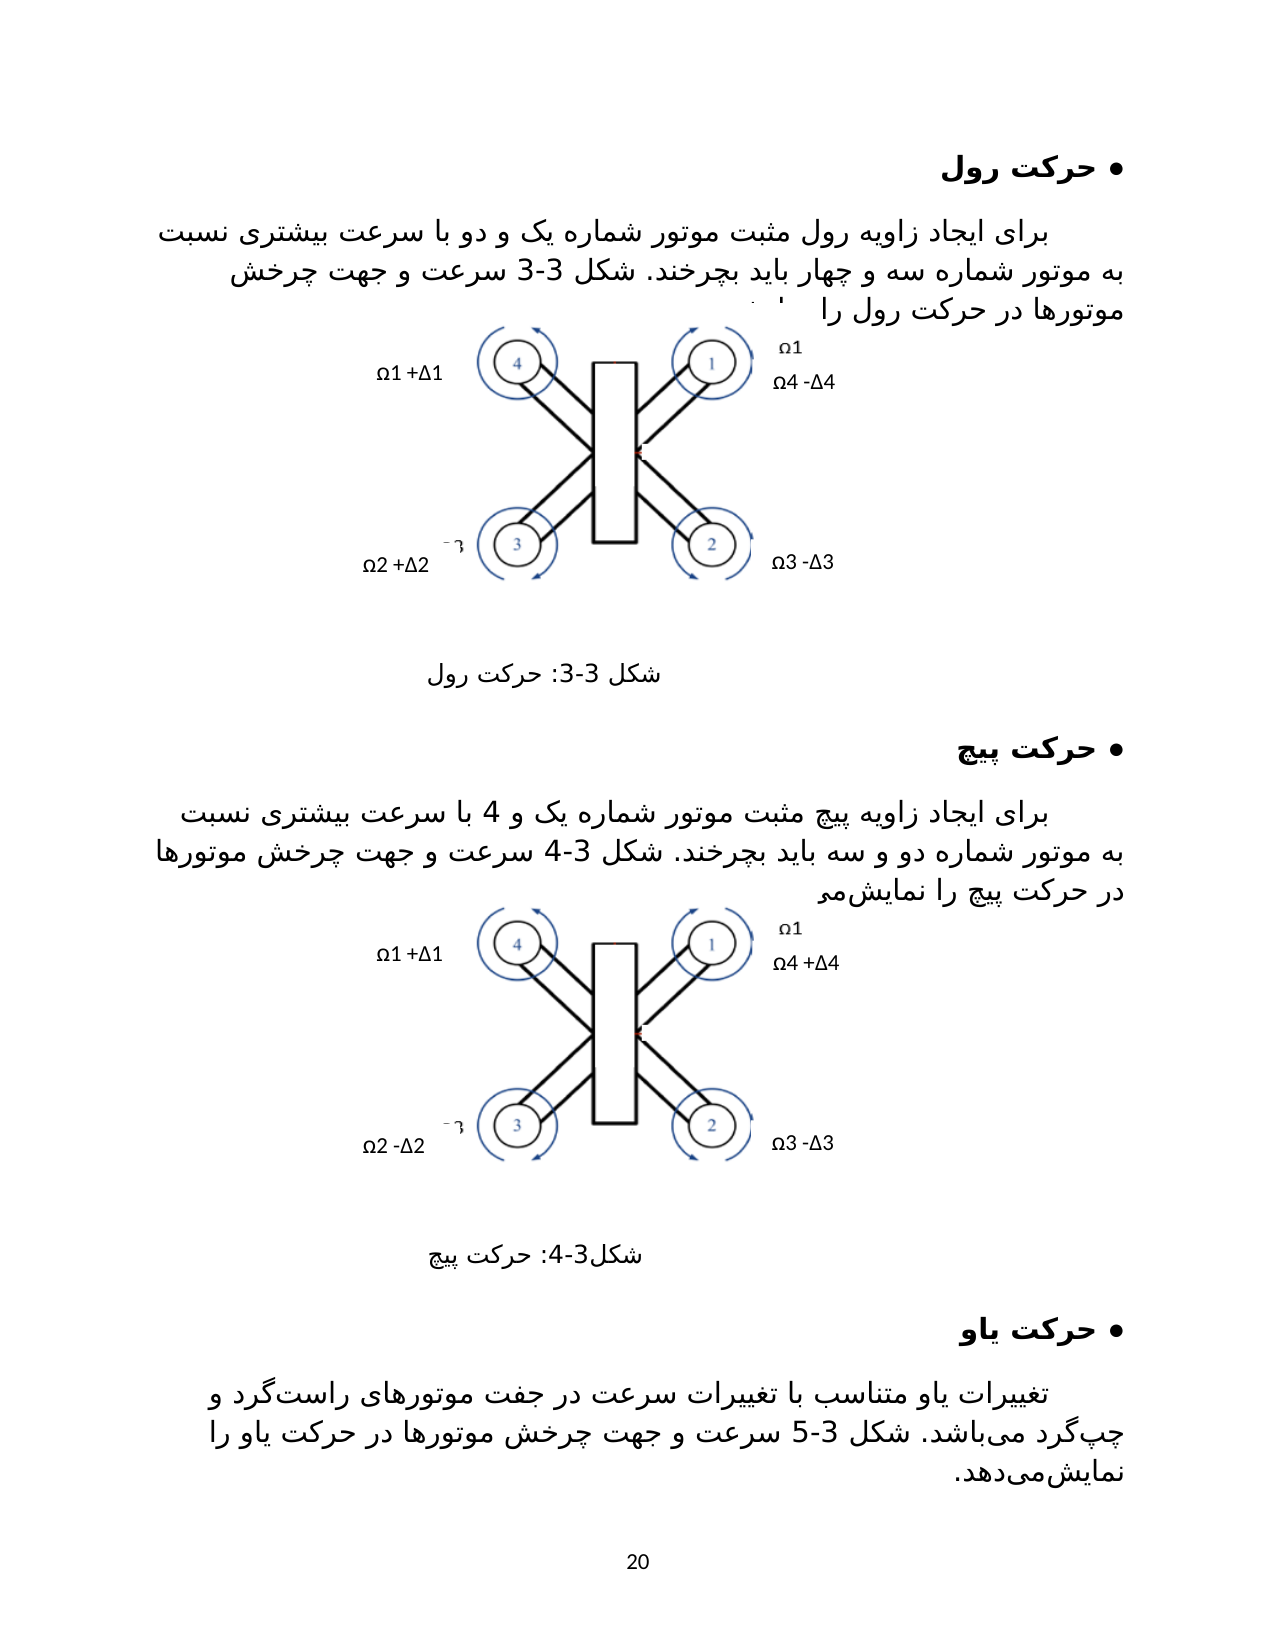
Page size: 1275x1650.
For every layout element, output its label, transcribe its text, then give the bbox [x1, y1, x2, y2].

text برای ایجاد زاویه رول مثبت موتور شماره یک و دو با سرعت بیشتری نسبت به موتور شماره سه و چهار باید بچرخند. شکل 3-3 سرعت و جهت چرخش موتورها در حرکت رول را نمایش‌می‌دهد. [150, 214, 1125, 326]
text شکل3-4: حرکت پیچ [150, 1240, 1125, 1269]
text ● حرکت پیچ [150, 731, 1125, 765]
text برای ایجاد زاویه پیچ مثبت موتور شماره یک و 4 با سرعت بیشتری نسبت به موتور شماره دو و سه باید بچرخند. شکل 3-4 سرعت و جهت چرخش موتورها در حرکت پیچ را نمایش‌می‌دهد. [150, 795, 1125, 907]
picture [408, 303, 818, 617]
text ● حرکت یاو [150, 1312, 1125, 1346]
text تغییرات یاو متناسب با تغییرات سرعت در جفت موتورهای راست‌گرد و چپ‌گرد می‌باشد. شکل 3-5 سرعت و جهت چرخش موتورها در حرکت یاو را نمایش‌می‌دهد. [150, 1376, 1125, 1488]
picture [408, 884, 818, 1198]
text شکل 3-3: حرکت رول [150, 659, 1125, 688]
text ● حرکت رول [150, 150, 1125, 184]
